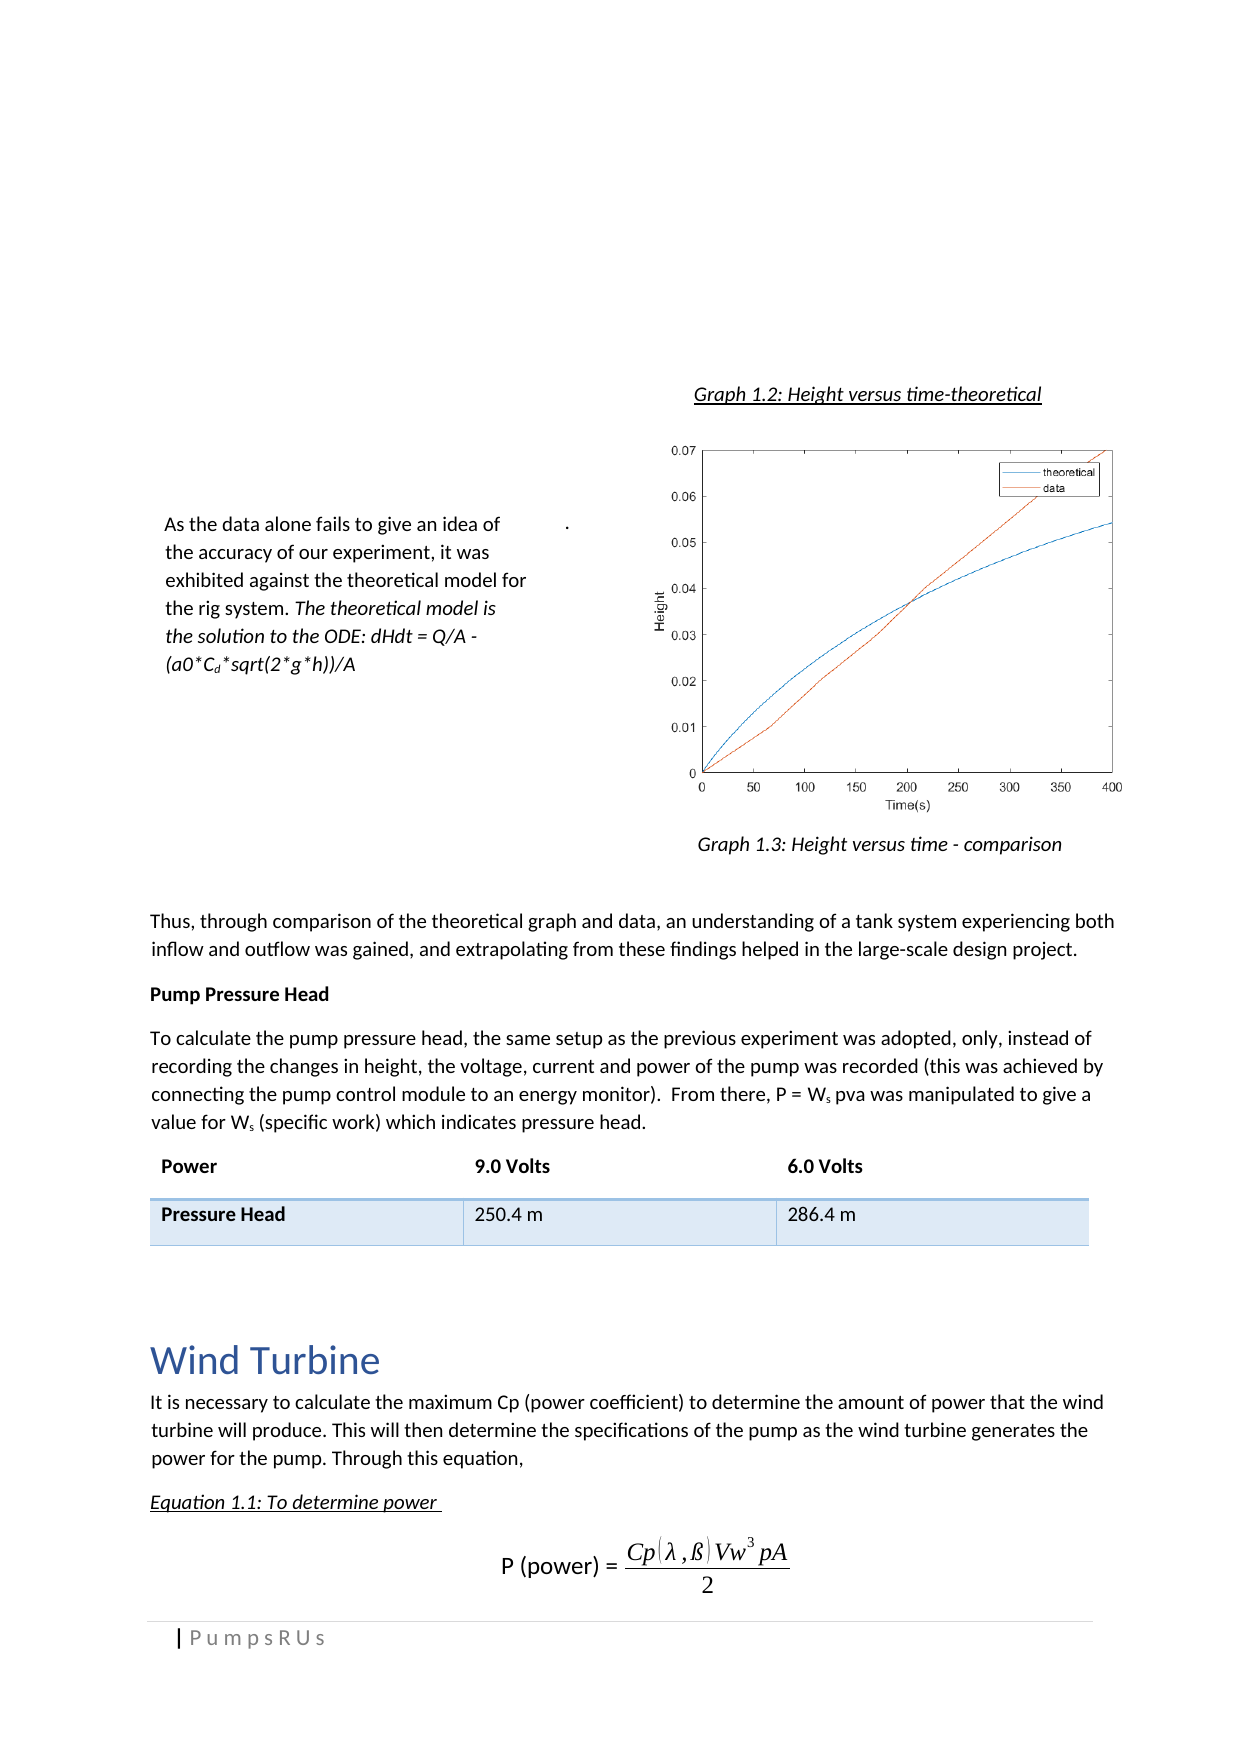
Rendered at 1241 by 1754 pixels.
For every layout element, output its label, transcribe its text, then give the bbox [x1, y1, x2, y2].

table_cell 250.4 m [464, 1201, 776, 1245]
table_header Power [150, 1153, 463, 1198]
text . [545, 509, 633, 534]
table_header 9.0 Volts [463, 1153, 776, 1198]
text Pump Pressure Head [150, 981, 1142, 1006]
text It is necessary to calculate the maximum Cp (power coefficient) to determine the amount of power that the wind turbine will produce. This will then determine the specifications of the pump as the wind turbine generates the power for the pump. Through this equation, [150, 1389, 1142, 1470]
text Equation 1.1: To determine power [150, 1489, 1142, 1515]
table_cell Pressure Head [150, 1201, 463, 1245]
picture [633, 420, 1162, 816]
subtitle Wind Turbine [150, 1334, 1142, 1385]
text To calculate the pump pressure head, the same setup as the previous experiment was adopted, only, instead of recording the changes in height, the voltage, current and power of the pump was recorded (this was achieved by connecting the pump control module to an energy monitor). From there, P = Ws pva was manipulated to give a value for Ws (specific work) which indicates pressure head. [150, 1025, 1142, 1134]
table_cell 286.4 m [777, 1201, 1089, 1245]
text P (power) = [150, 1534, 1142, 1598]
text Thus, through comparison of the theoretical graph and data, an understanding of a tank system experiencing both inflow and outflow was gained, and extrapolating from these findings helped in the large-scale design project. [150, 908, 1142, 962]
table_header 6.0 Volts [776, 1153, 1089, 1198]
